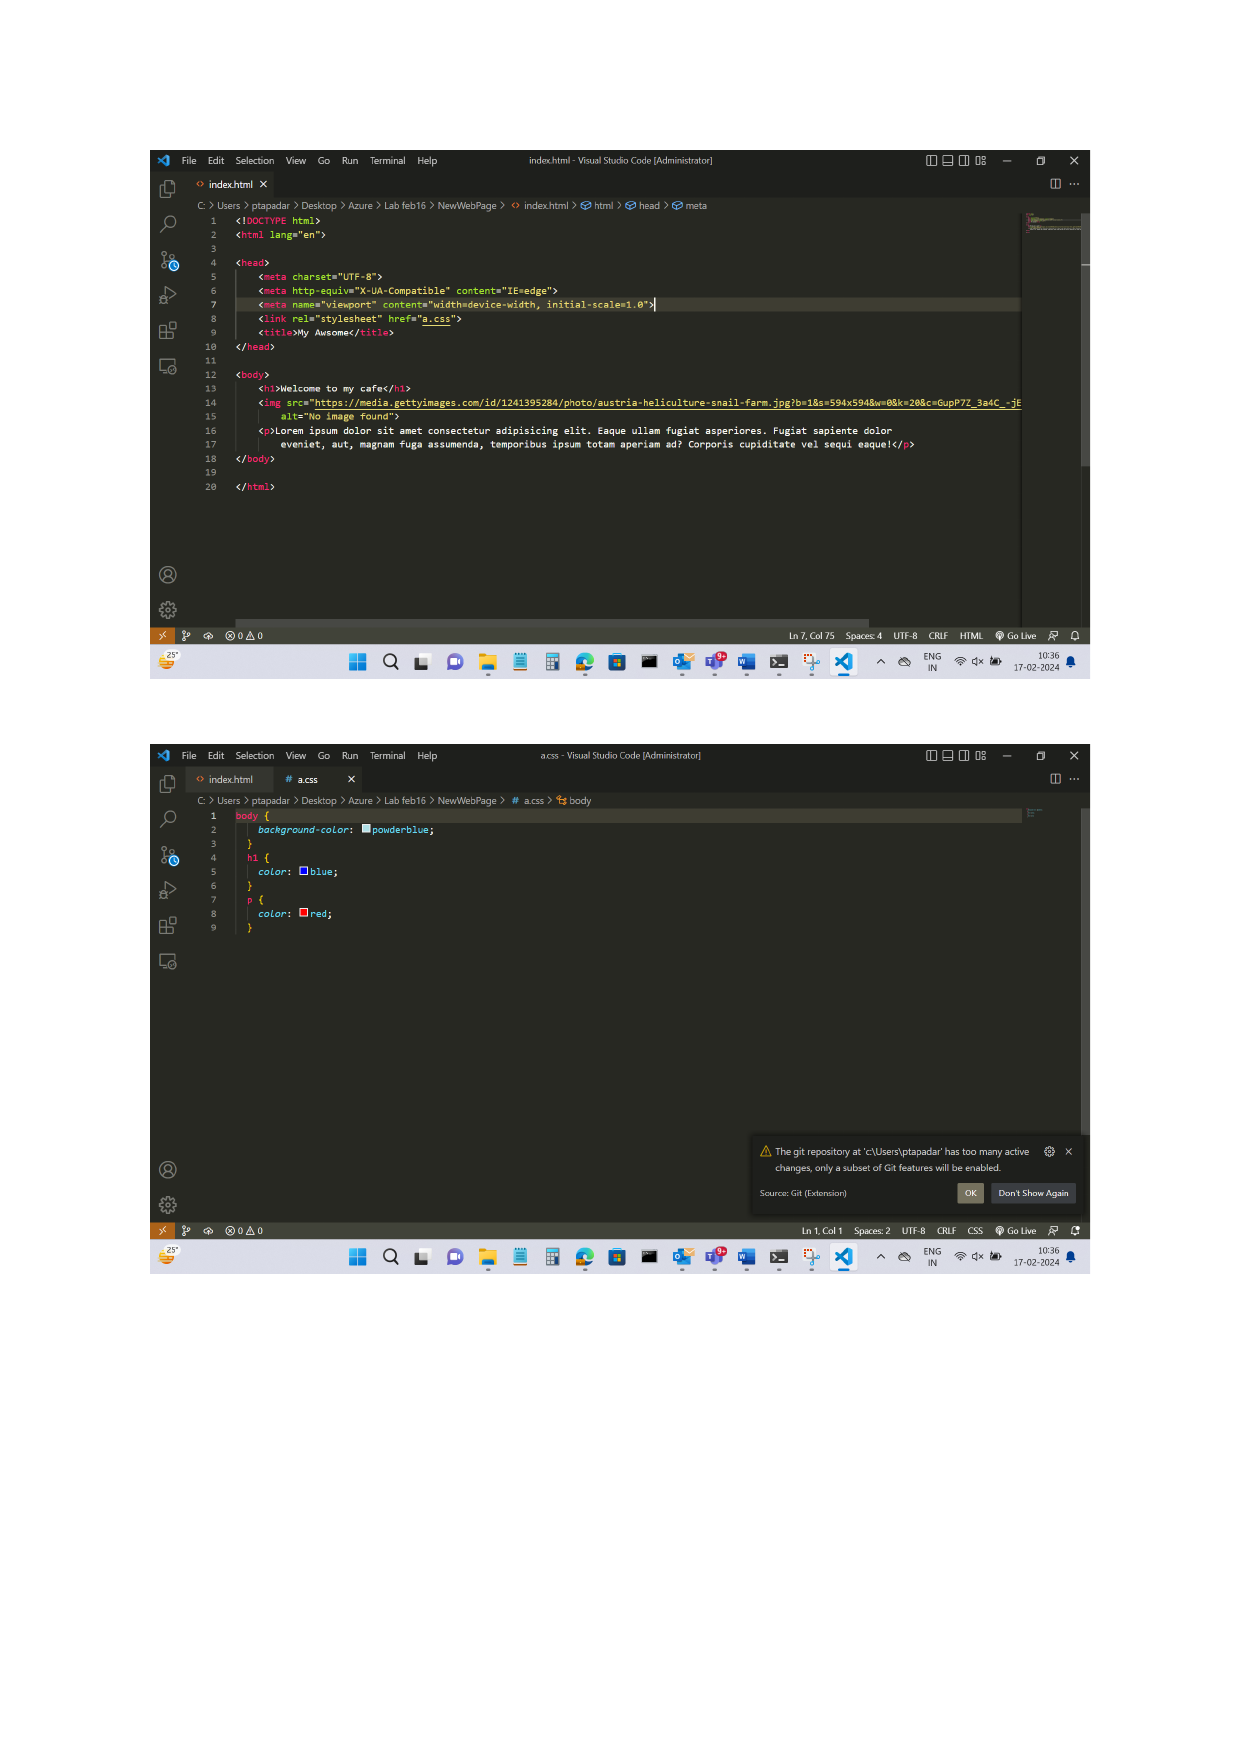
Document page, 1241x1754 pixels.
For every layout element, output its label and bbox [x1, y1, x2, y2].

picture [150, 150, 1091, 679]
picture [150, 744, 1091, 1274]
